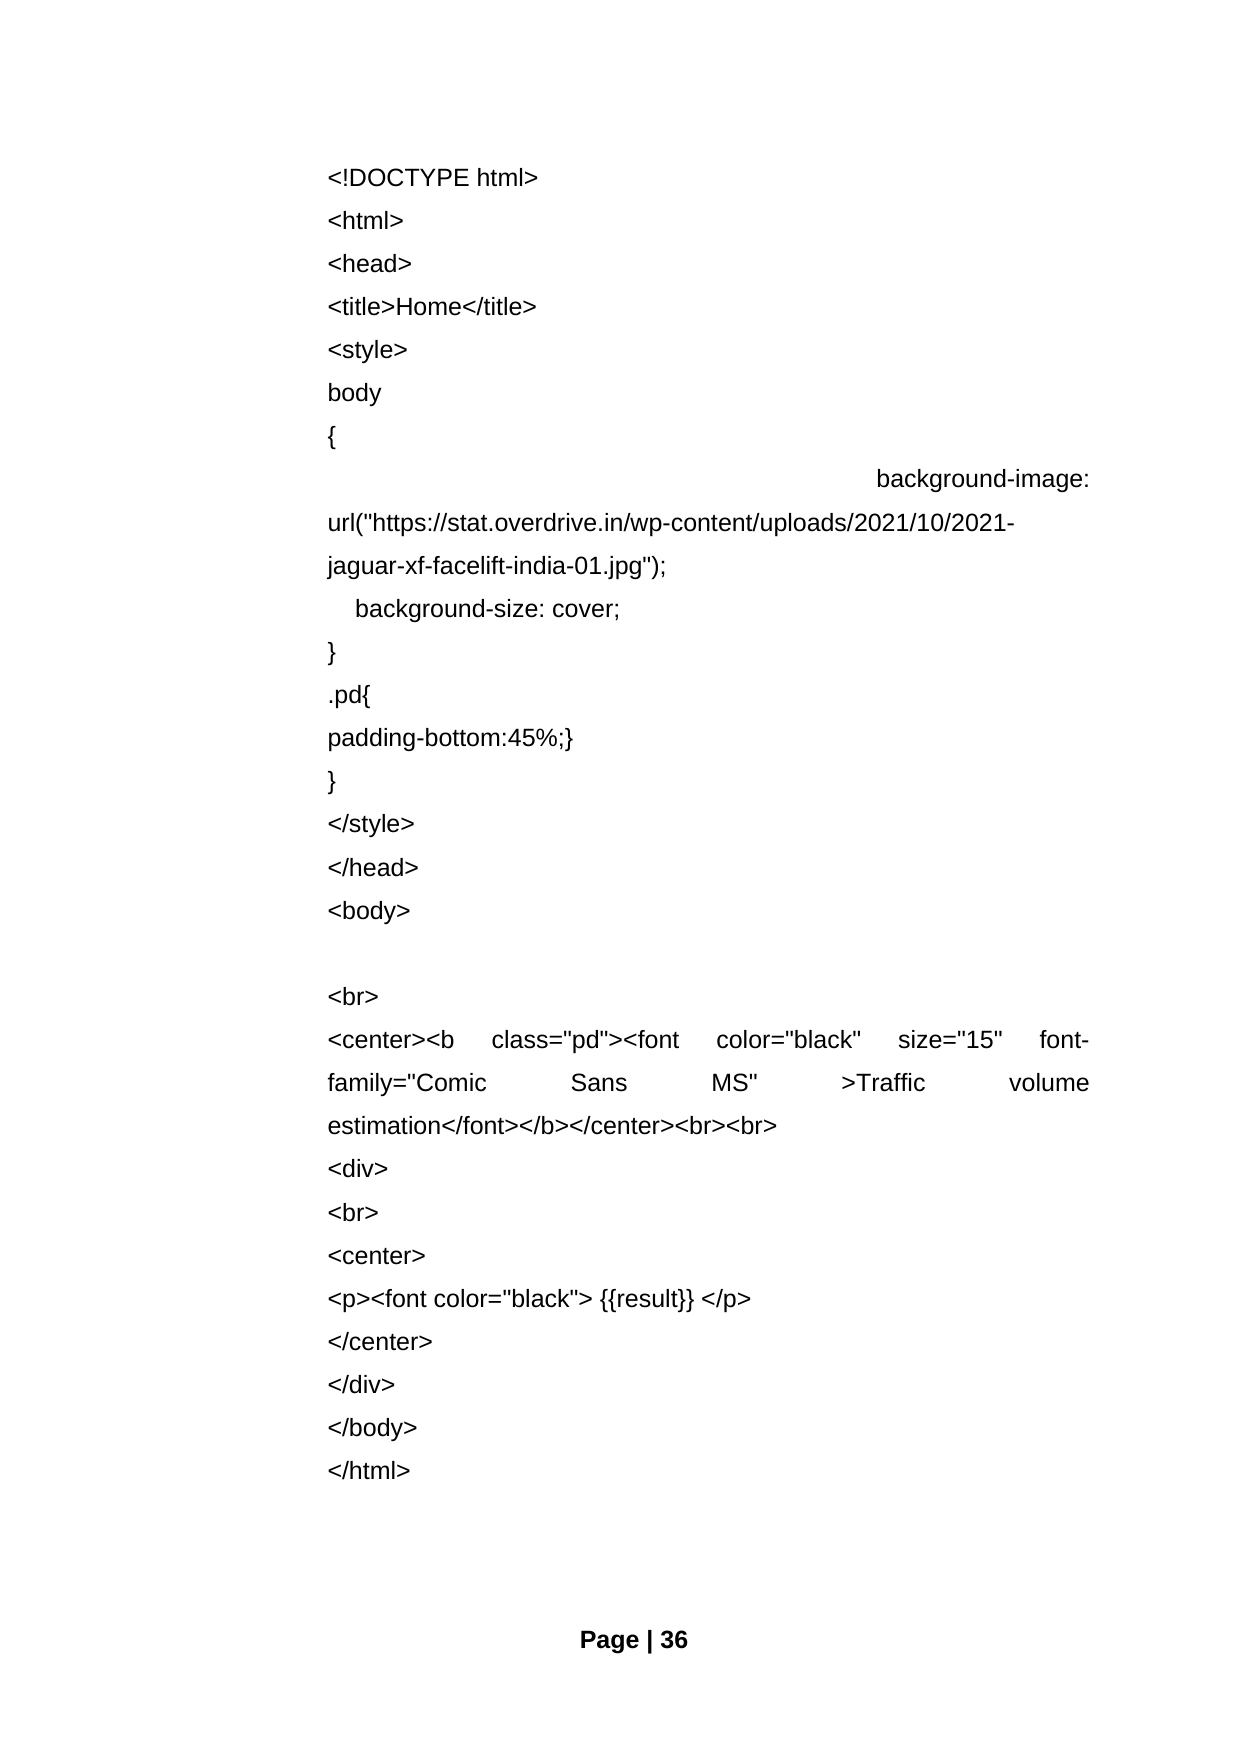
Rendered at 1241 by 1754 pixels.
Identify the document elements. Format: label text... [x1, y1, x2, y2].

list <body> [327, 896, 1090, 924]
list .pd{ [327, 680, 1090, 709]
list <style> [327, 335, 1090, 364]
list <br> [327, 1197, 1090, 1226]
list <p><font color="black"> {{result}} </p> [327, 1284, 1090, 1312]
list background-image: url("https://stat.overdrive.in/wp-content/uploads/2021/10/2021-jaguar-xf-facelift-india-01.jpg"); [327, 464, 1090, 579]
list </head> [327, 852, 1090, 881]
list <center> [327, 1241, 1090, 1269]
list background-size: cover; [327, 594, 1090, 622]
list </body> [327, 1413, 1090, 1442]
list <title>Home</title> [327, 292, 1090, 321]
list { [327, 421, 1090, 450]
list <div> [327, 1154, 1090, 1183]
list <br> [327, 982, 1090, 1011]
list <center><b class="pd"><font color="black" size="15" font-family="Comic Sans MS" >Traffic volume estimation</font></b></center><br><br> [327, 1025, 1090, 1140]
list </style> [327, 809, 1090, 838]
list <head> [327, 249, 1090, 277]
list } [327, 637, 1090, 666]
list </center> [327, 1327, 1090, 1356]
list </div> [327, 1370, 1090, 1399]
list padding-bottom:45%;} [327, 723, 1090, 752]
list <!DOCTYPE html> [327, 162, 1090, 191]
list </html> [327, 1456, 1090, 1485]
list <html> [327, 206, 1090, 234]
list body [327, 378, 1090, 407]
list } [327, 766, 1090, 795]
